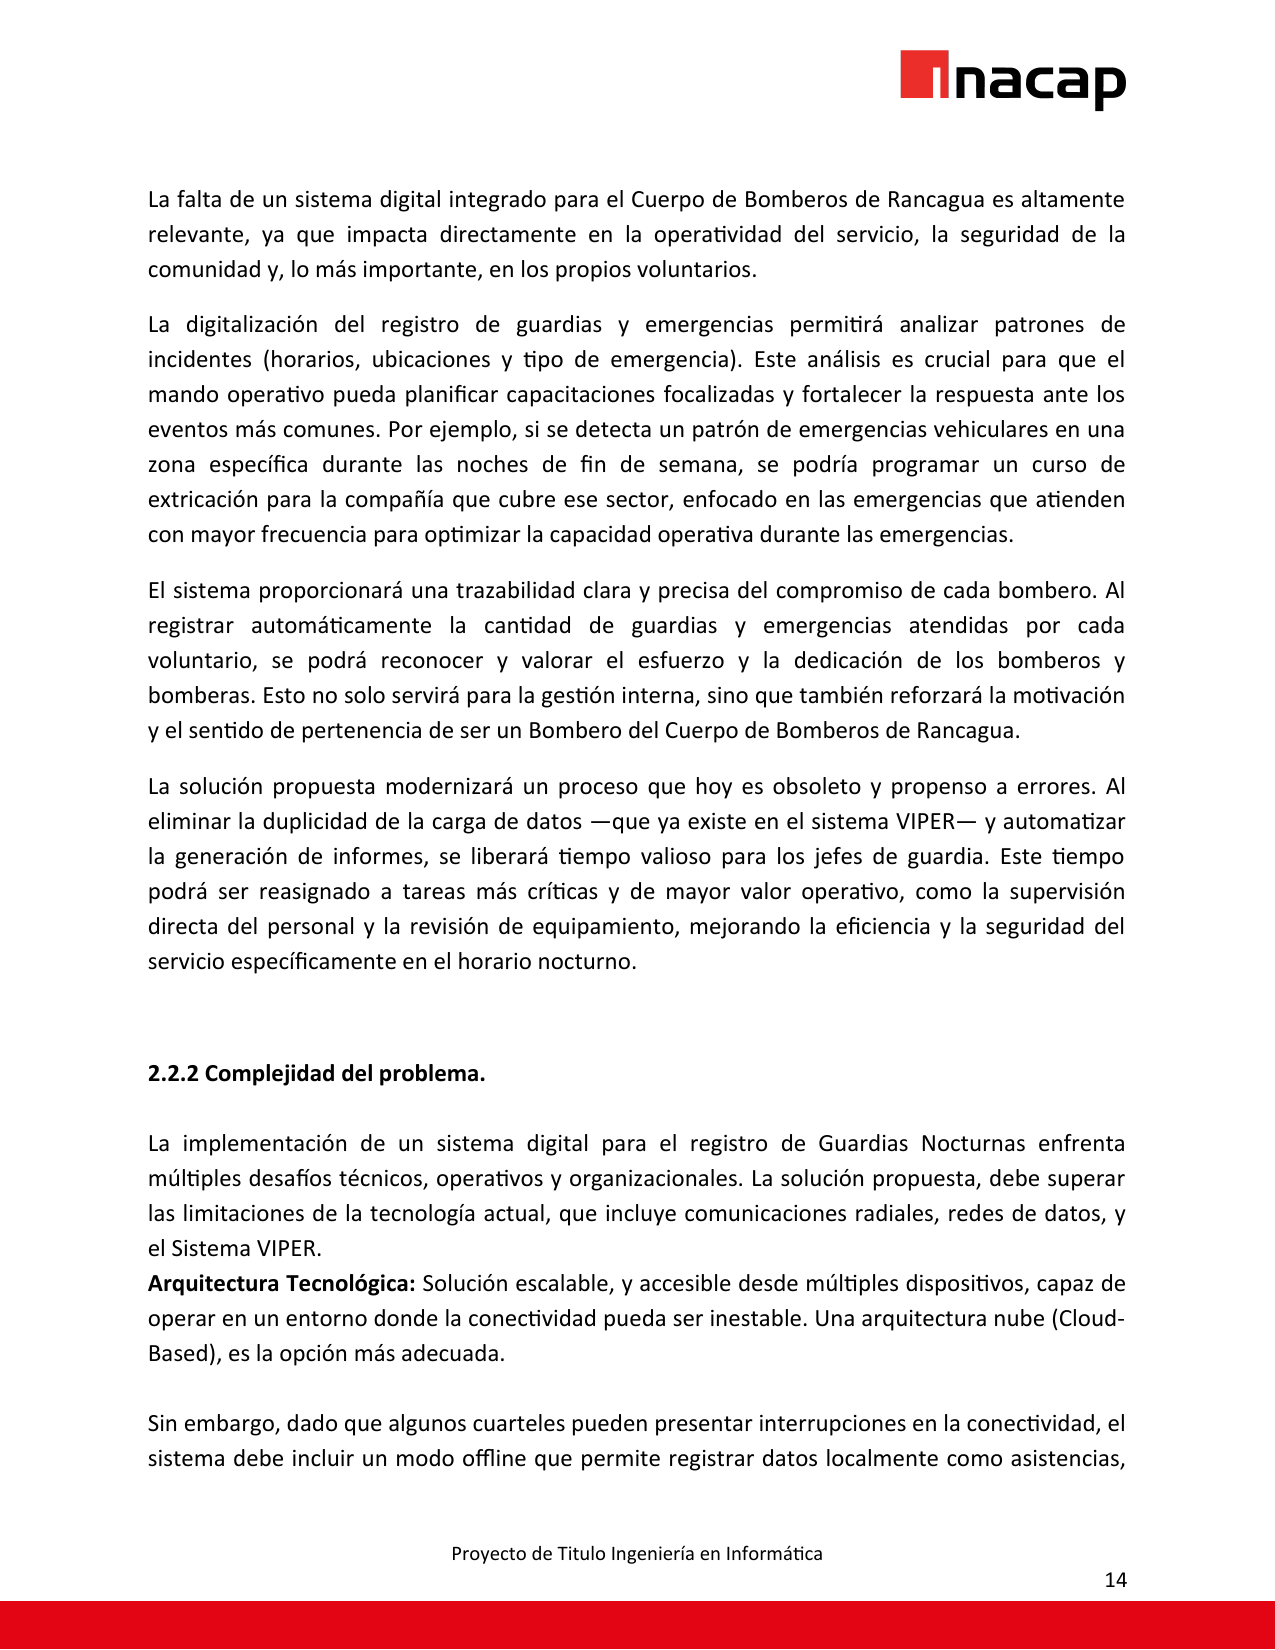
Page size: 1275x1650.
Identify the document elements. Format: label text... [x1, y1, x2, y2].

text La falta de un sistema digital integrado para el Cuerpo de Bomberos de Rancagua es altamente relevante, ya que impacta directamente en la operatividad del servicio, la seguridad de la comunidad y, lo más importante, en los propios voluntarios. [148, 183, 1127, 283]
text Arquitectura Tecnológica: Solución escalable, y accesible desde múltiples dispositivos, capaz de operar en un entorno donde la conectividad pueda ser inestable. Una arquitectura nube (Cloud-Based), es la opción más adecuada. [148, 1267, 1127, 1367]
text 2.2.2 Complejidad del problema. [148, 1057, 1127, 1087]
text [148, 1407, 1127, 1472]
picture [884, 46, 1128, 112]
text La implementación de un sistema digital para el registro de Guardias Nocturnas enfrenta múltiples desafíos técnicos, operativos y organizacionales. La solución propuesta, debe superar las limitaciones de la tecnología actual, que incluye comunicaciones radiales, redes de datos, y el Sistema VIPER. [148, 1127, 1127, 1262]
text El sistema proporcionará una trazabilidad clara y precisa del compromiso de cada bombero. Al registrar automáticamente la cantidad de guardias y emergencias atendidas por cada voluntario, se podrá reconocer y valorar el esfuerzo y la dedicación de los bomberos y bomberas. Esto no solo servirá para la gestión interna, sino que también reforzará la motivación y el sentido de pertenencia de ser un Bombero del Cuerpo de Bomberos de Rancagua. [148, 574, 1127, 745]
text La solución propuesta modernizará un proceso que hoy es obsoleto y propenso a errores. Al eliminar la duplicidad de la carga de datos —que ya existe en el sistema VIPER— y automatizar la generación de informes, se liberará tiempo valioso para los jefes de guardia. Este tiempo podrá ser reasignado a tareas más críticas y de mayor valor operativo, como la supervisión directa del personal y la revisión de equipamiento, mejorando la eficiencia y la seguridad del servicio específicamente en el horario nocturno. [148, 770, 1127, 976]
text La digitalización del registro de guardias y emergencias permitirá analizar patrones de incidentes (horarios, ubicaciones y tipo de emergencia). Este análisis es crucial para que el mando operativo pueda planificar capacitaciones focalizadas y fortalecer la respuesta ante los eventos más comunes. Por ejemplo, si se detecta un patrón de emergencias vehiculares en una zona específica durante las noches de fin de semana, se podría programar un curso de extricación para la compañía que cubre ese sector, enfocado en las emergencias que atienden con mayor frecuencia para optimizar la capacidad operativa durante las emergencias. [148, 308, 1127, 549]
